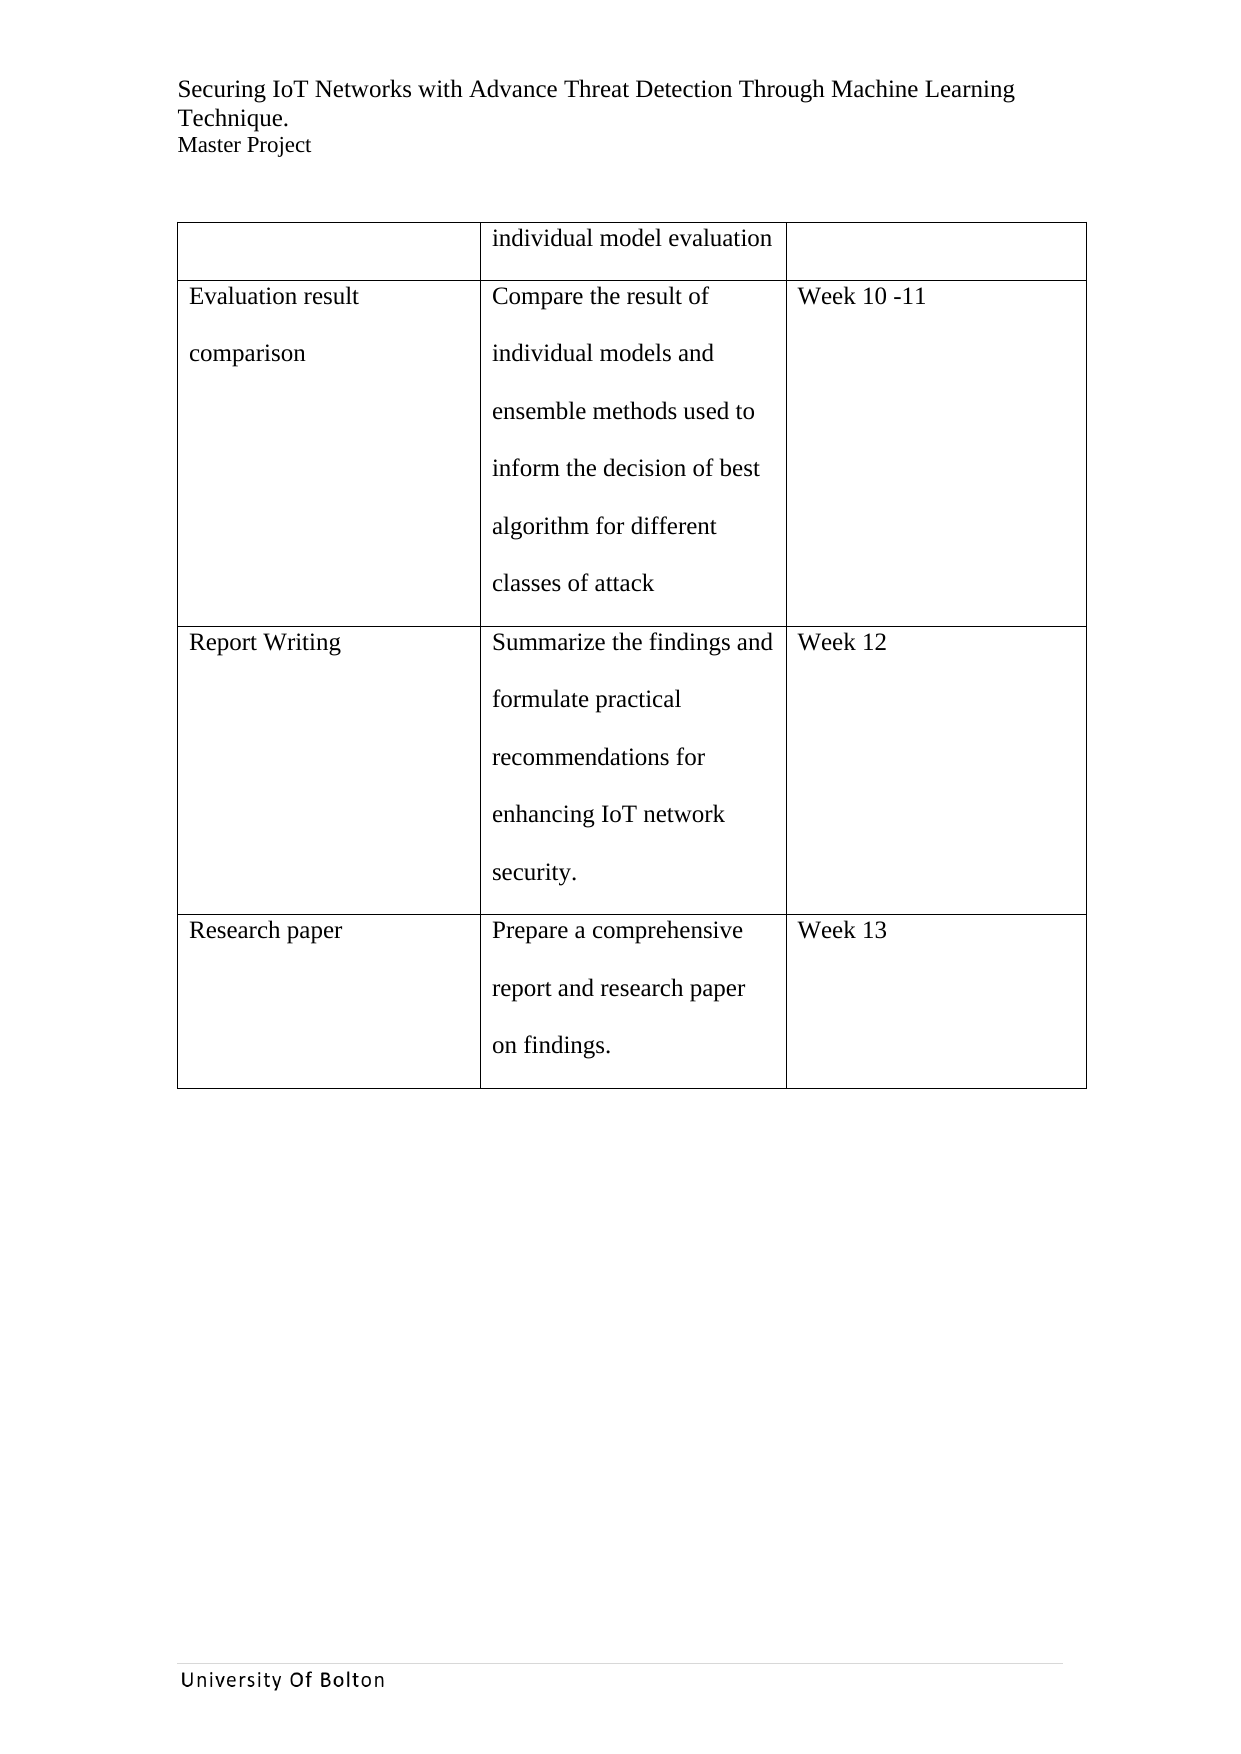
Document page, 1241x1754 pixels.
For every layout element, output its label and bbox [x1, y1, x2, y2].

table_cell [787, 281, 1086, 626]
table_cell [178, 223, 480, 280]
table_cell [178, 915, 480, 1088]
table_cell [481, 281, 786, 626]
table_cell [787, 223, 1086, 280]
picture [177, 1665, 387, 1691]
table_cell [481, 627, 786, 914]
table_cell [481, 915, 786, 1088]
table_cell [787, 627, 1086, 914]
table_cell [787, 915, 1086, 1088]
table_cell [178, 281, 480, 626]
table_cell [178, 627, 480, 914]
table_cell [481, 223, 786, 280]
